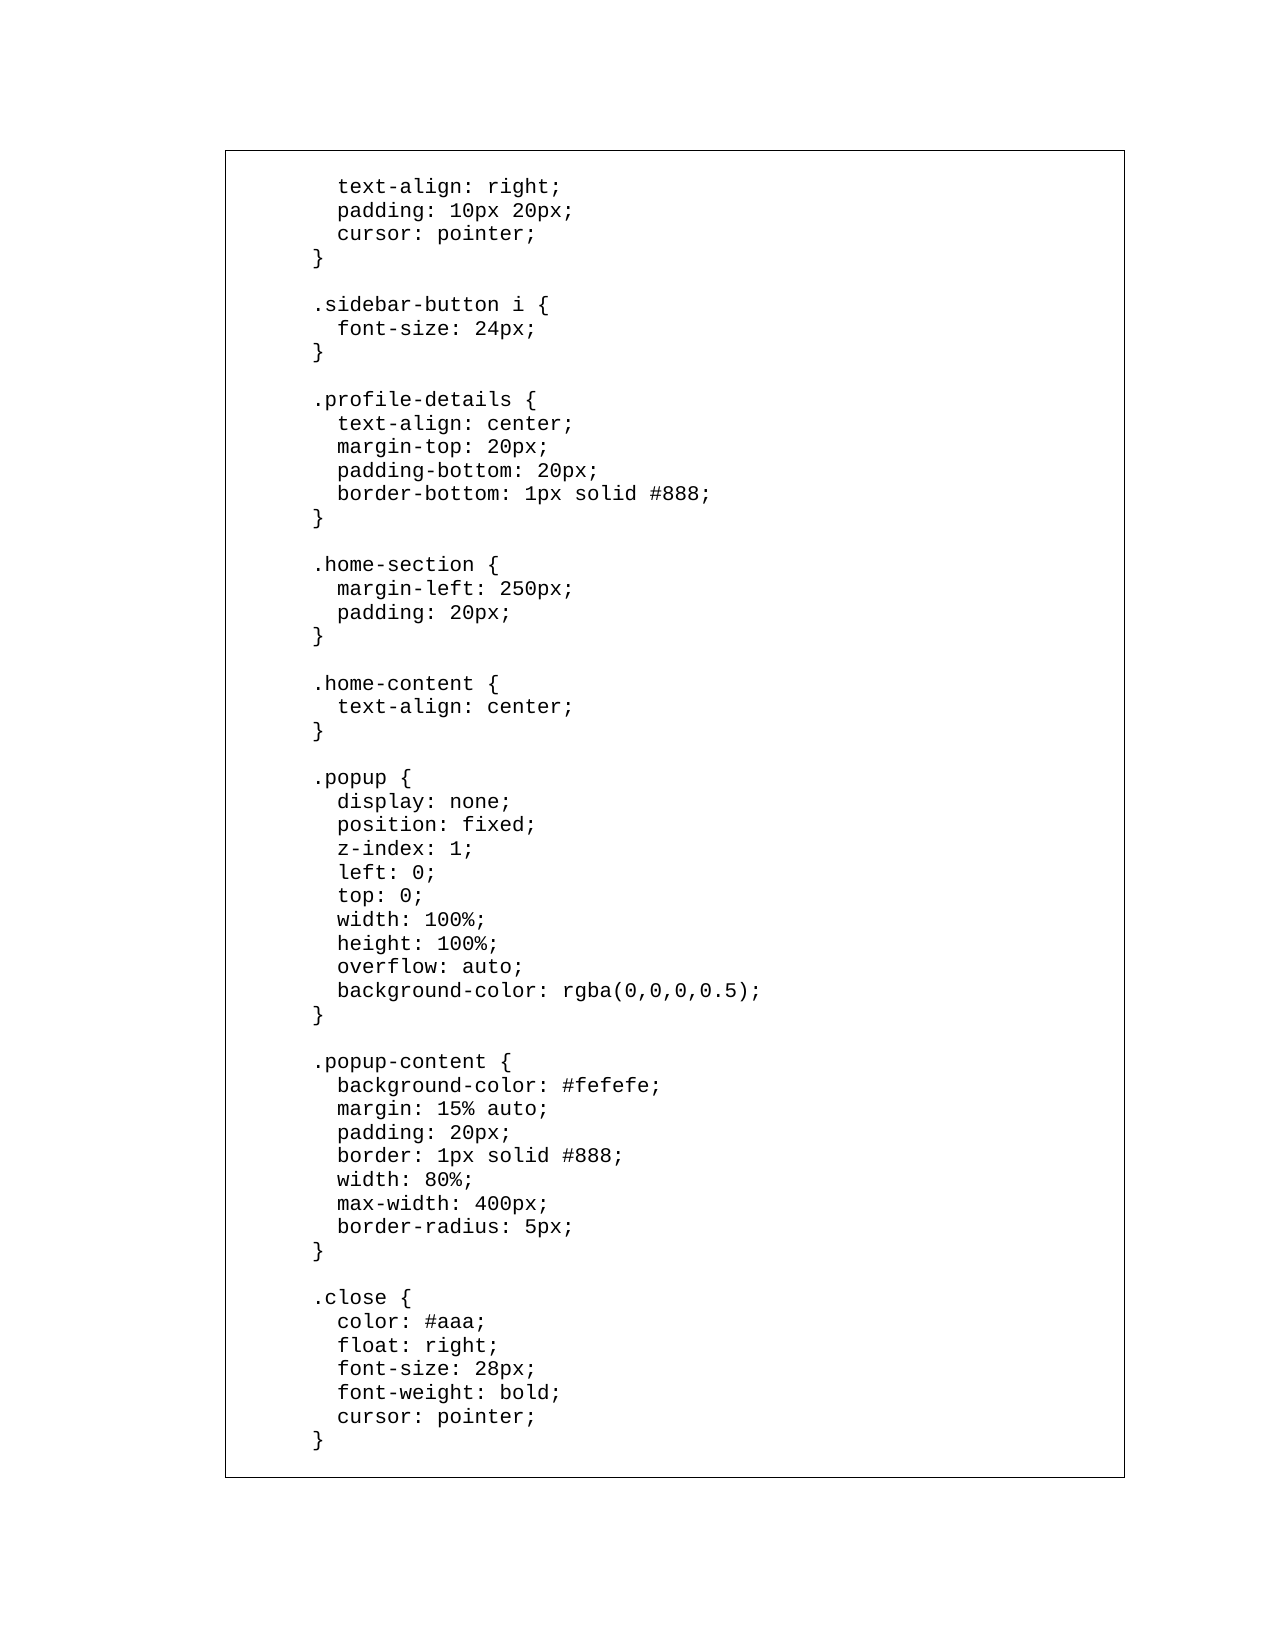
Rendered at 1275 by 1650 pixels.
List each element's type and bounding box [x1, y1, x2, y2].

table_header [226, 151, 1124, 1477]
